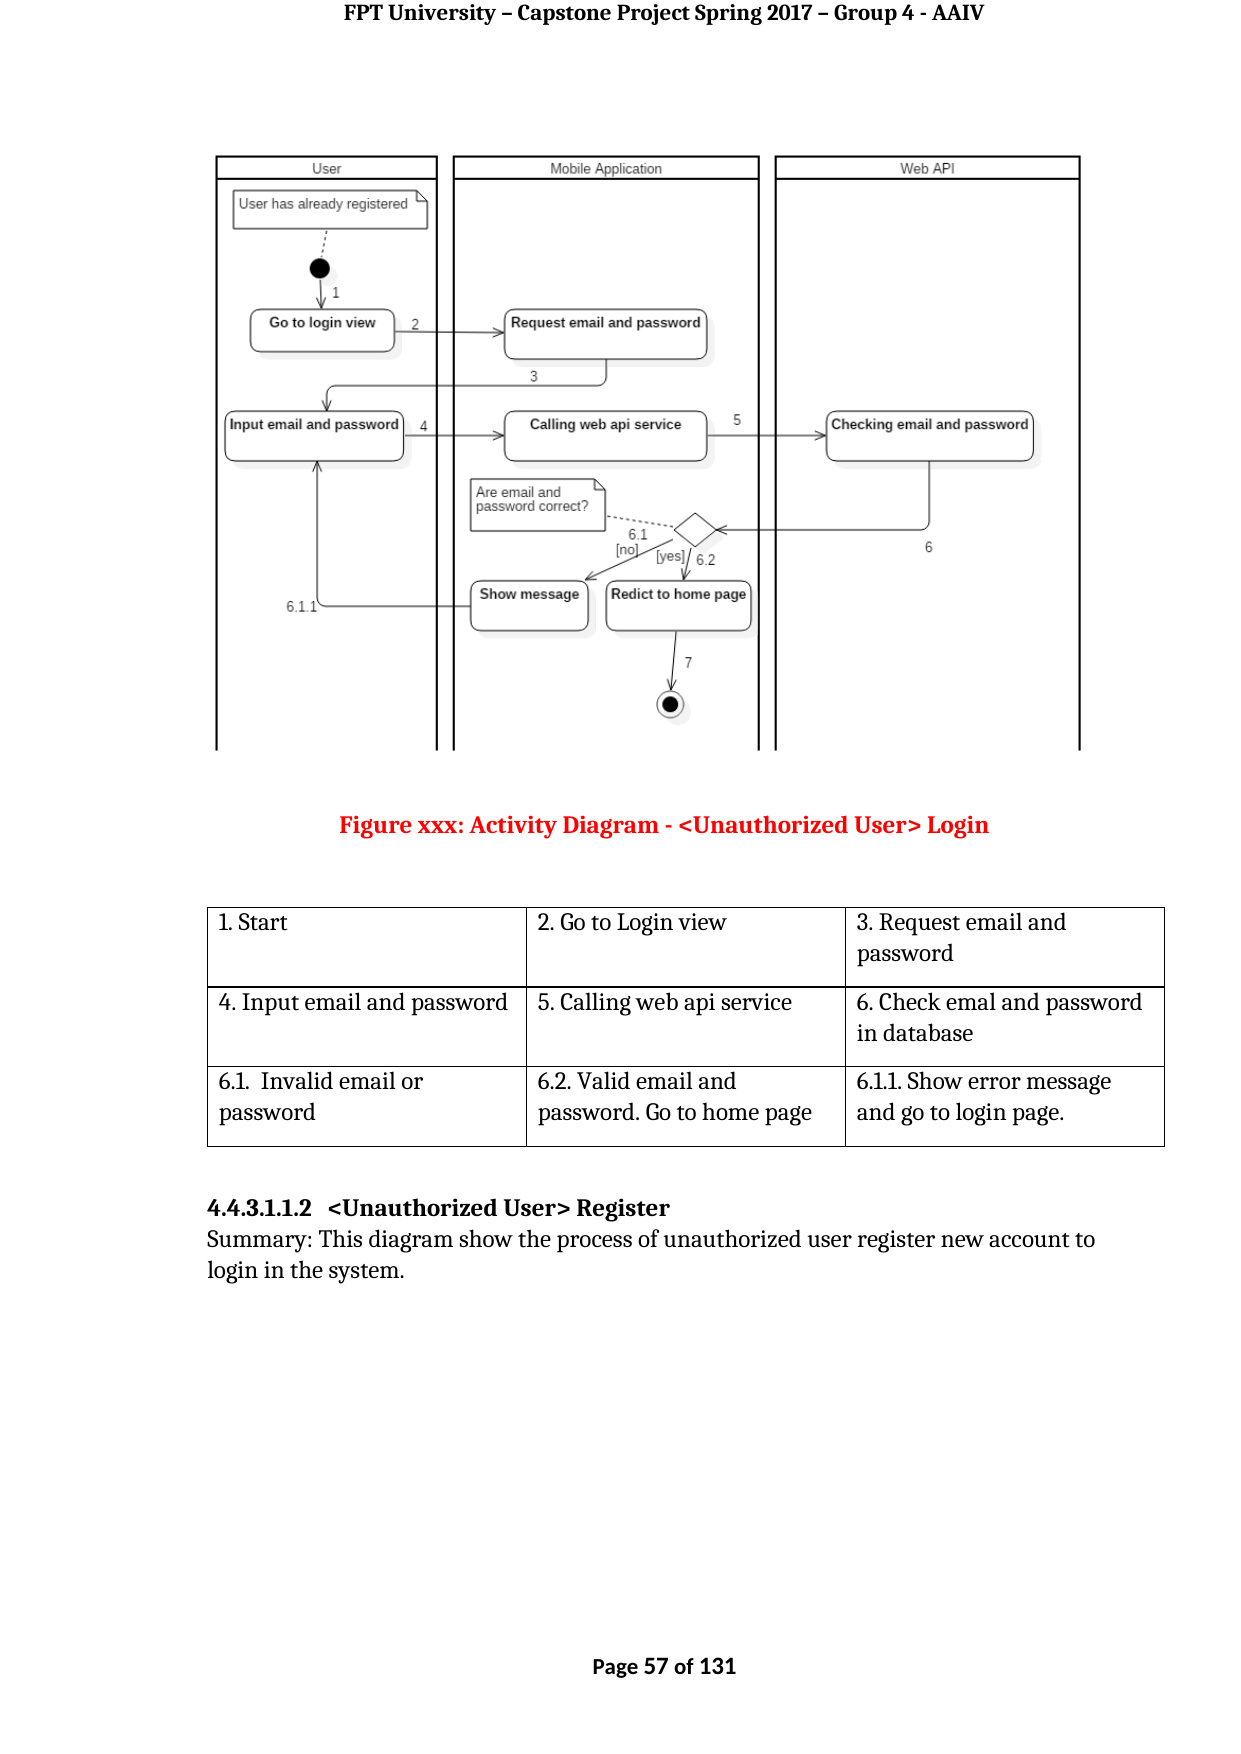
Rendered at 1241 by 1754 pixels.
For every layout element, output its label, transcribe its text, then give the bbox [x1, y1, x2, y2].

table_cell 6.1. Invalid email or password [208, 1067, 526, 1146]
table_cell 4. Input email and password [208, 988, 526, 1066]
table_cell 6. Check emal and password in database [846, 988, 1164, 1066]
table_header 1. Start [208, 908, 526, 986]
table_cell 6.2. Valid email and password. Go to home page [527, 1067, 845, 1146]
subtitle <Unauthorized User> Register [207, 1194, 1122, 1223]
table_cell 6.1.1. Show error message and go to login page. [846, 1067, 1164, 1146]
table_header 2. Go to Login view [527, 908, 845, 986]
text Figure xxx: Activity Diagram - <Unauthorized User> Login [207, 811, 1122, 840]
picture [207, 147, 1122, 793]
text Summary: This diagram show the process of unauthorized user register new account to login in the system. [207, 1225, 1122, 1285]
table_cell 5. Calling web api service [527, 988, 845, 1066]
table_header 3. Request email and password [846, 908, 1164, 986]
